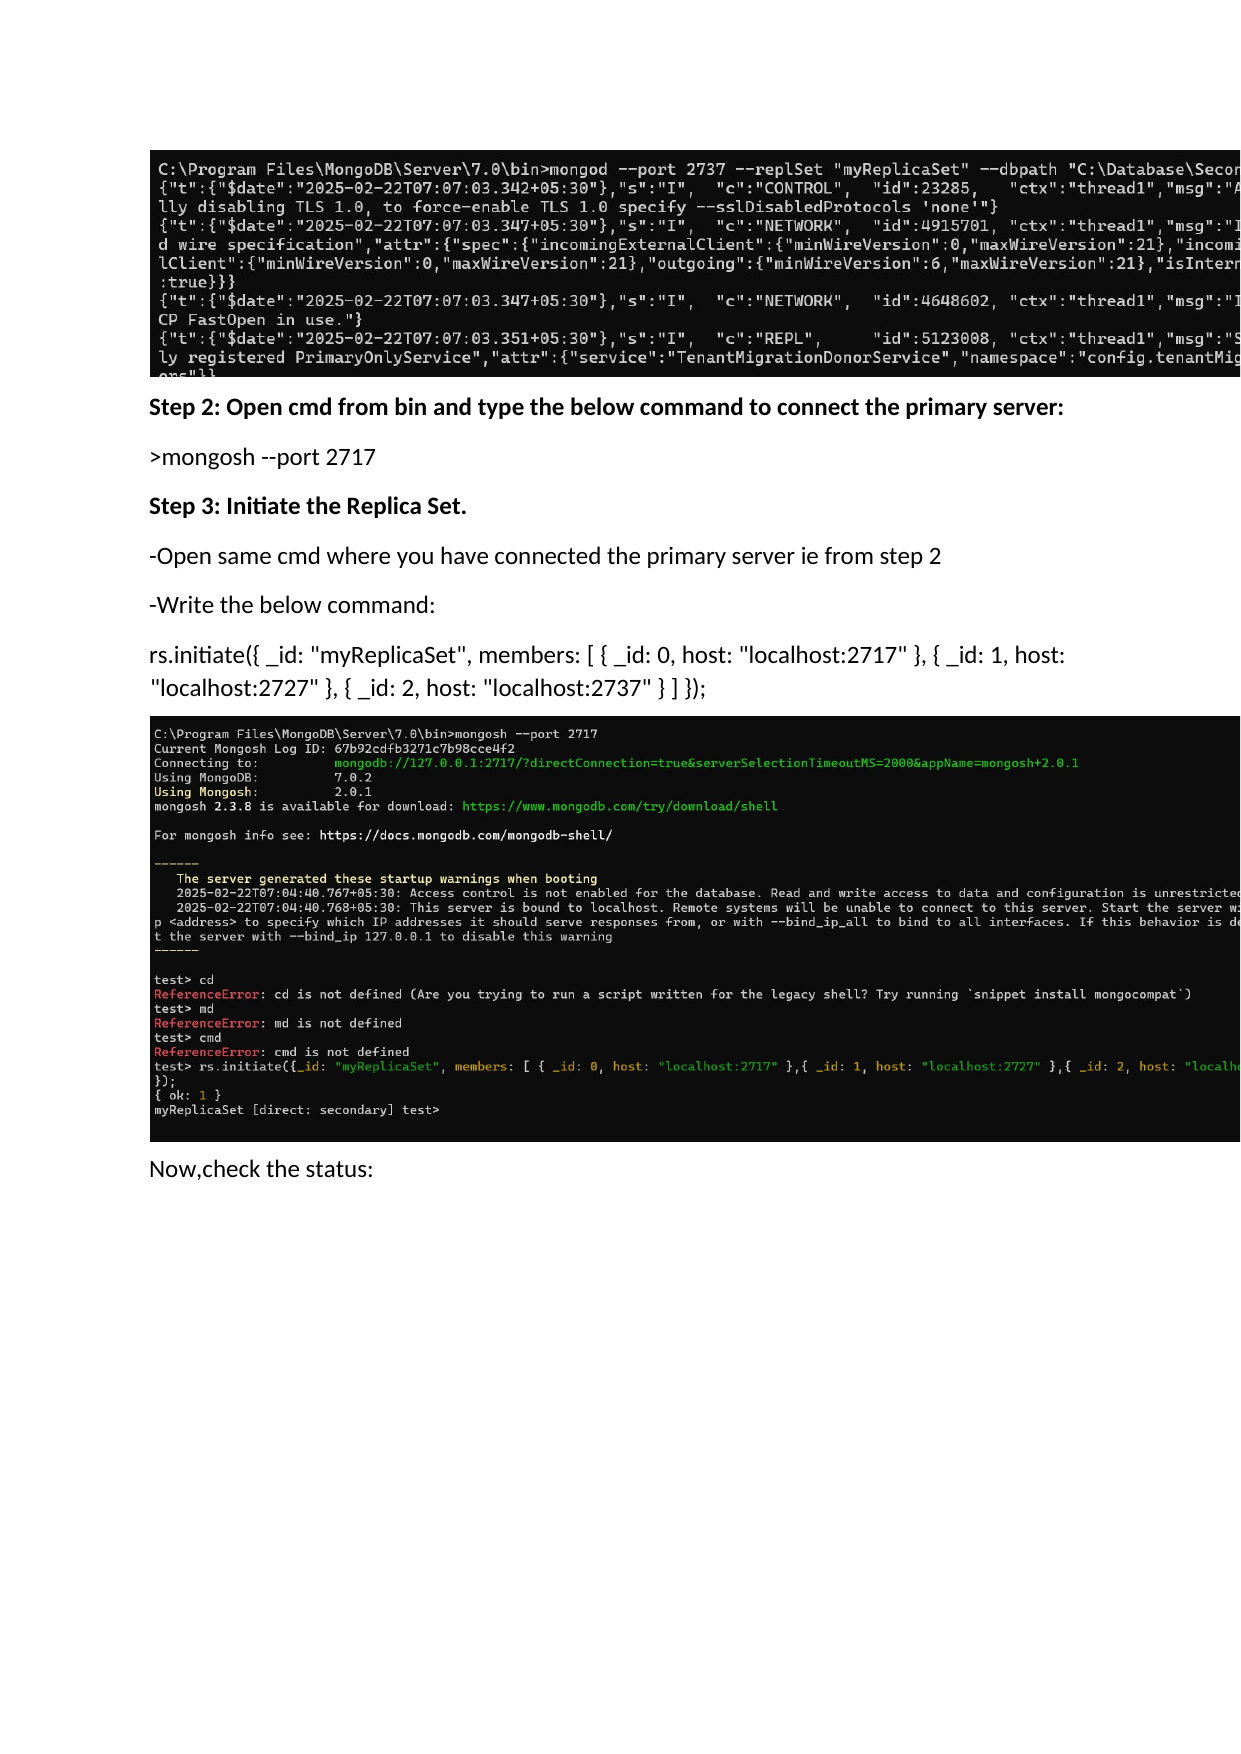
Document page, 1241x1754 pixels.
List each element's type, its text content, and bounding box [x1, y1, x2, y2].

text rs.initiate({ _id: "myReplicaSet", members: [ { _id: 0, host: "localhost:2717" }, { _id: 1, host: "localhost:2727" }, { _id: 2, host: "localhost:2737" } ] }); [149, 639, 1090, 702]
text -Write the below command: [149, 589, 1090, 620]
text -Open same cmd where you have connected the primary server ie from step 2 [149, 540, 1090, 571]
text Now,check the status: [149, 1154, 1090, 1184]
picture [150, 716, 1241, 1142]
picture [150, 150, 1241, 377]
text >mongosh --port 2717 [149, 441, 1090, 472]
text Step 3: Initiate the Replica Set. [149, 491, 1090, 521]
text Step 2: Open cmd from bin and type the below command to connect the primary server: [149, 391, 1090, 422]
